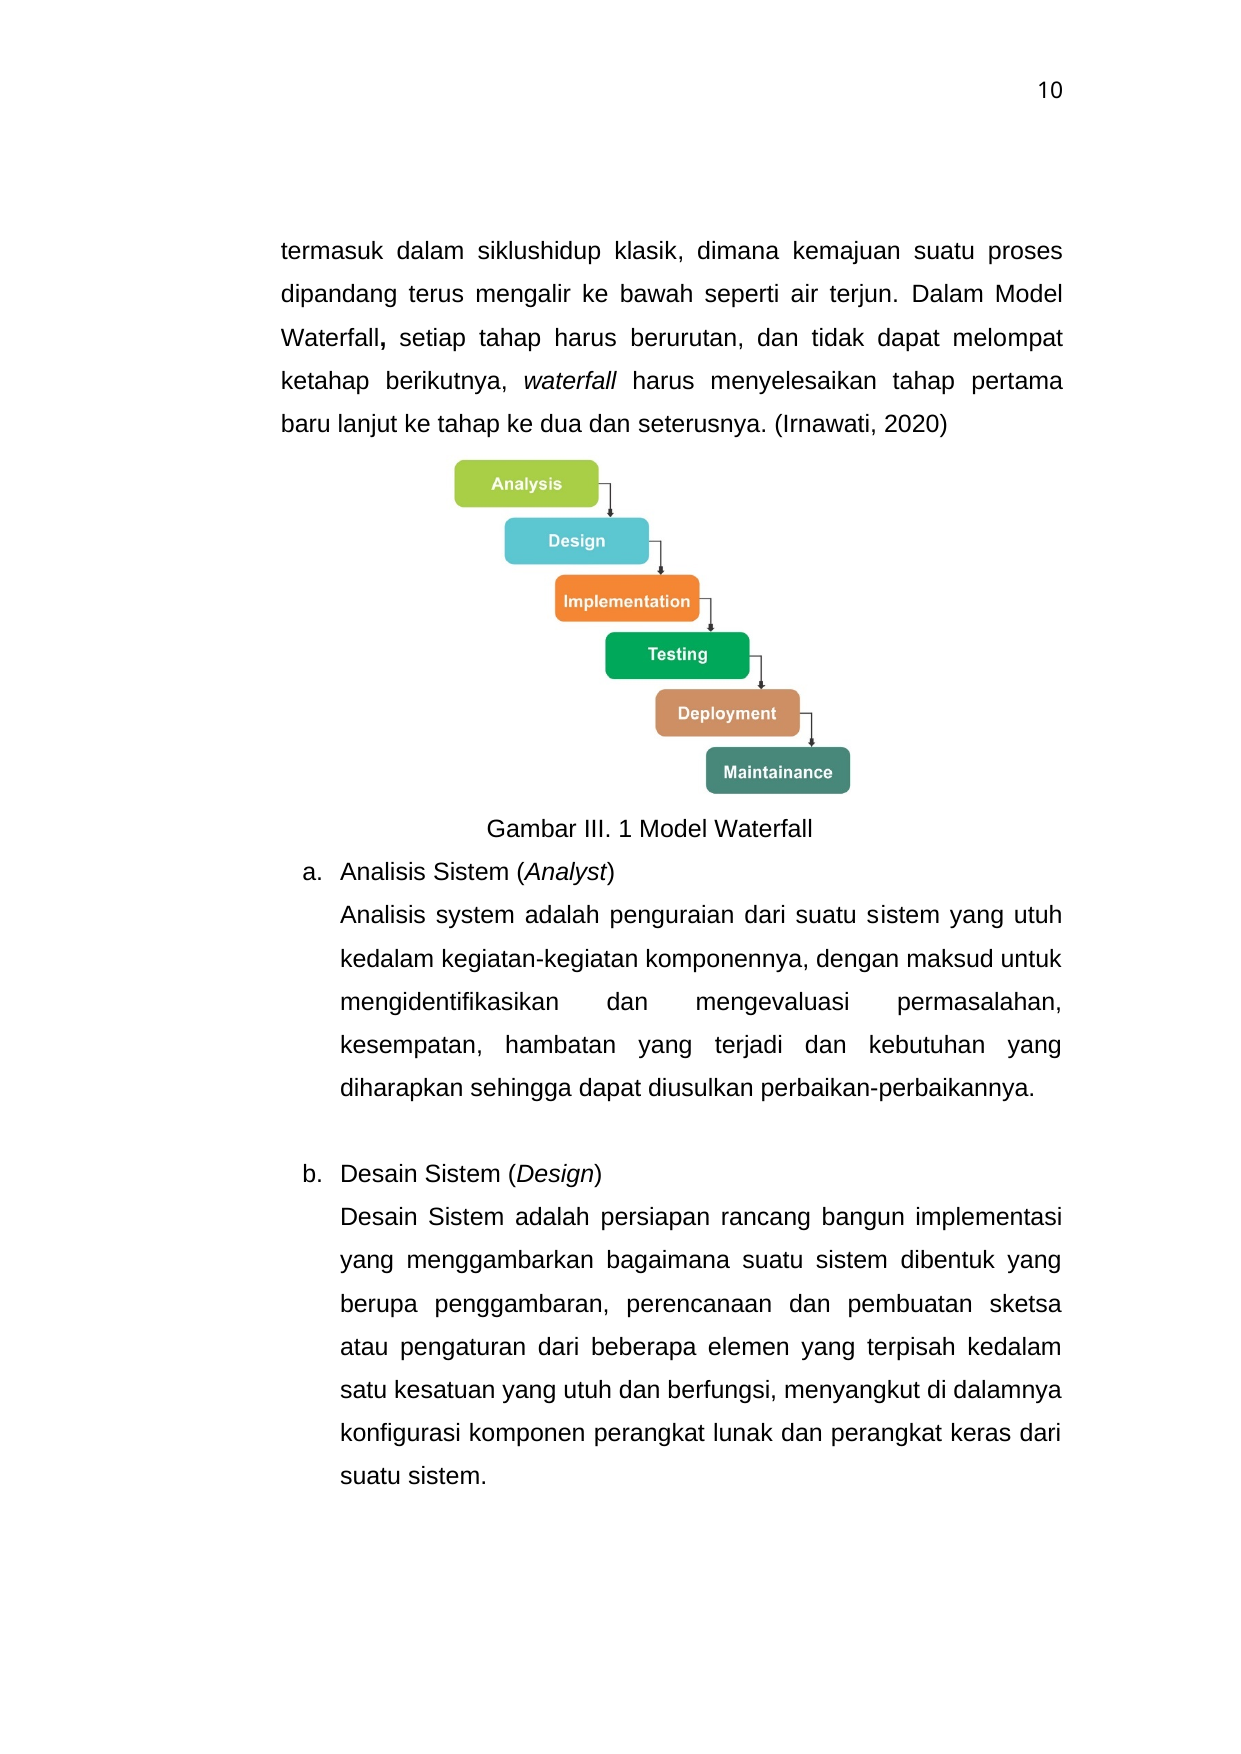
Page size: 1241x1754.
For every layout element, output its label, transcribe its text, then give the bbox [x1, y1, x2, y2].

text Analisis system adalah penguraian dari suatu sistem yang utuh kedalam kegiatan-kegiatan komponennya, dengan maksud untuk mengidentifikasikan dan mengevaluasi permasalahan, kesempatan, hambatan yang terjadi dan kebutuhan yang diharapkan sehingga dapat diusulkan perbaikan-perbaikannya. [340, 900, 1063, 1102]
list Desain Sistem (Design) [302, 1159, 1063, 1188]
text Desain Sistem adalah persiapan rancang bangun implementasi yang menggambarkan bagaimana suatu sistem dibentuk yang berupa penggambaran, perencanaan dan pembuatan sketsa atau pengaturan dari beberapa elemen yang terpisah kedalam satu kesatuan yang utuh dan berfungsi, menyangkut di dalamnya konfigurasi komponen perangkat lunak dan perangkat keras dari suatu sistem. [340, 1202, 1063, 1490]
text Gambar III. 1 Model Waterfall [236, 814, 1063, 843]
list Analisis Sistem (Analyst) [302, 857, 1063, 886]
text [281, 236, 1063, 437]
picture [413, 451, 886, 798]
